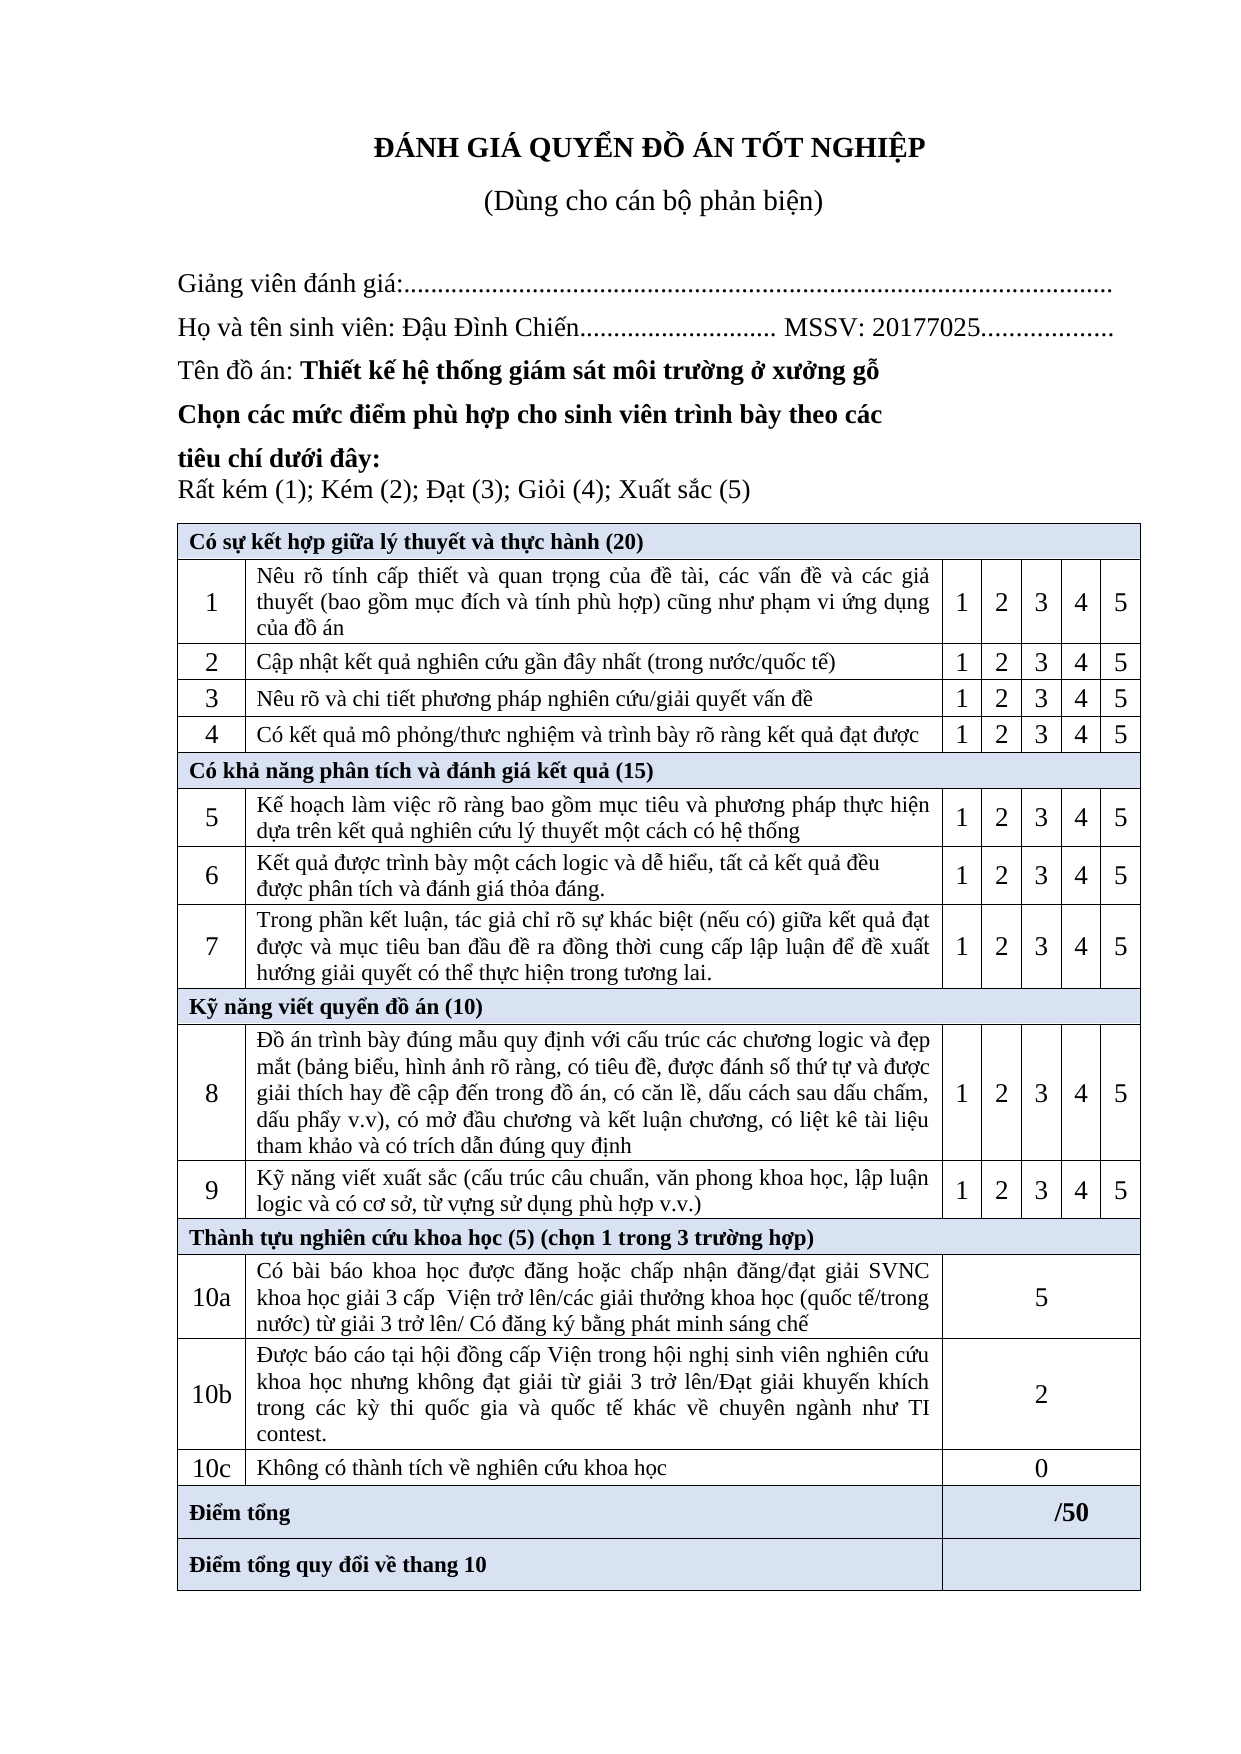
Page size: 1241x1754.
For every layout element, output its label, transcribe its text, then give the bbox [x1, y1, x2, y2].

table_cell 1 [943, 680, 981, 716]
table_cell 3 [1022, 680, 1061, 716]
table_cell Không có thành tích về nghiên cứu khoa học [246, 1450, 942, 1485]
table_cell Nêu rõ tính cấp thiết và quan trọng của đề tài, các vấn đề và các giả thuyết (bao gồm mục đích và tính phù hợp) cũng như phạm vi ứng dụng của đồ án [246, 560, 942, 643]
table_cell 4 [1062, 789, 1100, 846]
table_cell 4 [1062, 1025, 1100, 1160]
table_cell 4 [1062, 847, 1100, 903]
table_cell 2 [982, 644, 1021, 679]
table_cell 10c [178, 1450, 245, 1485]
table_cell Điểm tổng quy đổi về thang 10 [178, 1539, 942, 1590]
table_cell 7 [178, 905, 245, 988]
text Chọn các mức điểm phù hợp cho sinh viên trình bày theo các [177, 398, 1157, 429]
table_cell Kỹ năng viết quyển đồ án (10) [178, 989, 1140, 1023]
table_cell Trong phần kết luận, tác giả chỉ rõ sự khác biệt (nếu có) giữa kết quả đạt được và mục tiêu ban đầu đề ra đồng thời cung cấp lập luận để đề xuất hướng giải quyết có thể thực hiện trong tương lai. [246, 905, 942, 988]
table_cell Có khả năng phân tích và đánh giá kết quả (15) [178, 753, 1140, 788]
table_cell Có kết quả mô phỏng/thưc nghiệm và trình bày rõ ràng kết quả đạt được [246, 717, 942, 752]
text Rất kém (1); Kém (2); Đạt (3); Giỏi (4); Xuất sắc (5) [177, 473, 1122, 504]
table_cell 1 [943, 905, 981, 988]
table_cell 3 [1022, 560, 1061, 643]
table_cell Kỹ năng viết xuất sắc (cấu trúc câu chuẩn, văn phong khoa học, lập luận logic và có cơ sở, từ vựng sử dụng phù hợp v.v.) [246, 1161, 942, 1218]
table_cell 4 [1062, 644, 1100, 679]
table_cell 10a [178, 1255, 245, 1338]
table_cell 1 [943, 717, 981, 752]
table_cell 2 [982, 1025, 1021, 1160]
table_cell 5 [178, 789, 245, 846]
table_cell 1 [943, 644, 981, 679]
table_cell 3 [1022, 789, 1061, 846]
text ĐÁNH GIÁ QUYỂN ĐỒ ÁN TỐT NGHIỆP [177, 131, 1122, 164]
table_cell 2 [178, 644, 245, 679]
table_cell 0 [943, 1450, 1140, 1485]
table_cell Nêu rõ và chi tiết phương pháp nghiên cứu/giải quyết vấn đề [246, 680, 942, 716]
table_cell 5 [1101, 1161, 1140, 1218]
table_cell Có bài báo khoa học được đăng hoặc chấp nhận đăng/đạt giải SVNC khoa học giải 3 cấp Viện trở lên/các giải thưởng khoa học (quốc tế/trong nước) từ giải 3 trở lên/ Có đăng ký bằng phát minh sáng chế [246, 1255, 942, 1338]
table_cell 3 [1022, 717, 1061, 752]
table_cell 2 [982, 560, 1021, 643]
table_cell 4 [1062, 1161, 1100, 1218]
table_cell 4 [1062, 560, 1100, 643]
table_cell 1 [943, 560, 981, 643]
table_cell 5 [1101, 717, 1140, 752]
table_cell 4 [1062, 680, 1100, 716]
table_cell /50 [943, 1486, 1140, 1538]
table_cell 8 [178, 1025, 245, 1160]
table_cell 2 [982, 847, 1021, 903]
table_cell 4 [1062, 717, 1100, 752]
text Tên đồ án: Thiết kế hệ thống giám sát môi trường ở xưởng gỗ [177, 354, 1122, 386]
table_cell 1 [943, 1161, 981, 1218]
table_cell 2 [982, 717, 1021, 752]
text Giảng viên đánh giá: [177, 267, 1122, 298]
text Họ và tên sinh viên: Đậu Đình Chiến MSSV: 20177025 [177, 311, 1122, 342]
table_cell 1 [943, 789, 981, 846]
table_cell 5 [1101, 560, 1140, 643]
table_cell 4 [1062, 905, 1100, 988]
table_cell Cập nhật kết quả nghiên cứu gần đây nhất (trong nước/quốc tế) [246, 644, 942, 679]
table_cell 3 [1022, 1161, 1061, 1218]
table_cell 5 [1101, 680, 1140, 716]
table_cell 2 [982, 1161, 1021, 1218]
table_cell Thành tựu nghiên cứu khoa học (5) (chọn 1 trong 3 trường hợp) [178, 1219, 1140, 1254]
table_cell 5 [1101, 644, 1140, 679]
table_cell 3 [1022, 1025, 1061, 1160]
table_cell 3 [1022, 905, 1061, 988]
table_cell 1 [943, 1025, 981, 1160]
table_cell Kết quả được trình bày một cách logic và dễ hiểu, tất cả kết quả đều được phân tích và đánh giá thỏa đáng. [246, 847, 942, 903]
table_cell 2 [982, 680, 1021, 716]
table_cell 1 [943, 847, 981, 903]
table_cell 6 [178, 847, 245, 903]
table_cell 5 [1101, 905, 1140, 988]
table_cell Đồ án trình bày đúng mẫu quy định với cấu trúc các chương logic và đẹp mắt (bảng biểu, hình ảnh rõ ràng, có tiêu đề, được đánh số thứ tự và được giải thích hay đề cập đến trong đồ án, có căn lề, dấu cách sau dấu chấm, dấu phẩy v.v), có mở đầu chương và kết luận chương, có liệt kê tài liệu tham khảo và có trích dẫn đúng quy định [246, 1025, 942, 1160]
table_cell Điểm tổng [178, 1486, 942, 1538]
table_cell 5 [1101, 847, 1140, 903]
table_cell Kế hoạch làm việc rõ ràng bao gồm mục tiêu và phương pháp thực hiện dựa trên kết quả nghiên cứu lý thuyết một cách có hệ thống [246, 789, 942, 846]
table_cell 3 [1022, 644, 1061, 679]
text tiêu chí dưới đây: [177, 442, 1157, 473]
table_cell 1 [178, 560, 245, 643]
table_cell 5 [1101, 789, 1140, 846]
table_cell 9 [178, 1161, 245, 1218]
table_cell [943, 1539, 1140, 1590]
table_cell 5 [943, 1255, 1140, 1338]
table_cell 2 [943, 1339, 1140, 1449]
table_cell 5 [1101, 1025, 1140, 1160]
table_cell 2 [982, 789, 1021, 846]
table_cell 3 [178, 680, 245, 716]
table_header Có sự kết hợp giữa lý thuyết và thực hành (20) [178, 524, 1140, 558]
table_cell 4 [178, 717, 245, 752]
table_cell 10b [178, 1339, 245, 1449]
text (Dùng cho cán bộ phản biện) [177, 183, 1122, 217]
table_cell 2 [982, 905, 1021, 988]
table_cell Được báo cáo tại hội đồng cấp Viện trong hội nghị sinh viên nghiên cứu khoa học nhưng không đạt giải từ giải 3 trở lên/Đạt giải khuyến khích trong các kỳ thi quốc gia và quốc tế khác về chuyên ngành như TI contest. [246, 1339, 942, 1449]
table_cell 3 [1022, 847, 1061, 903]
